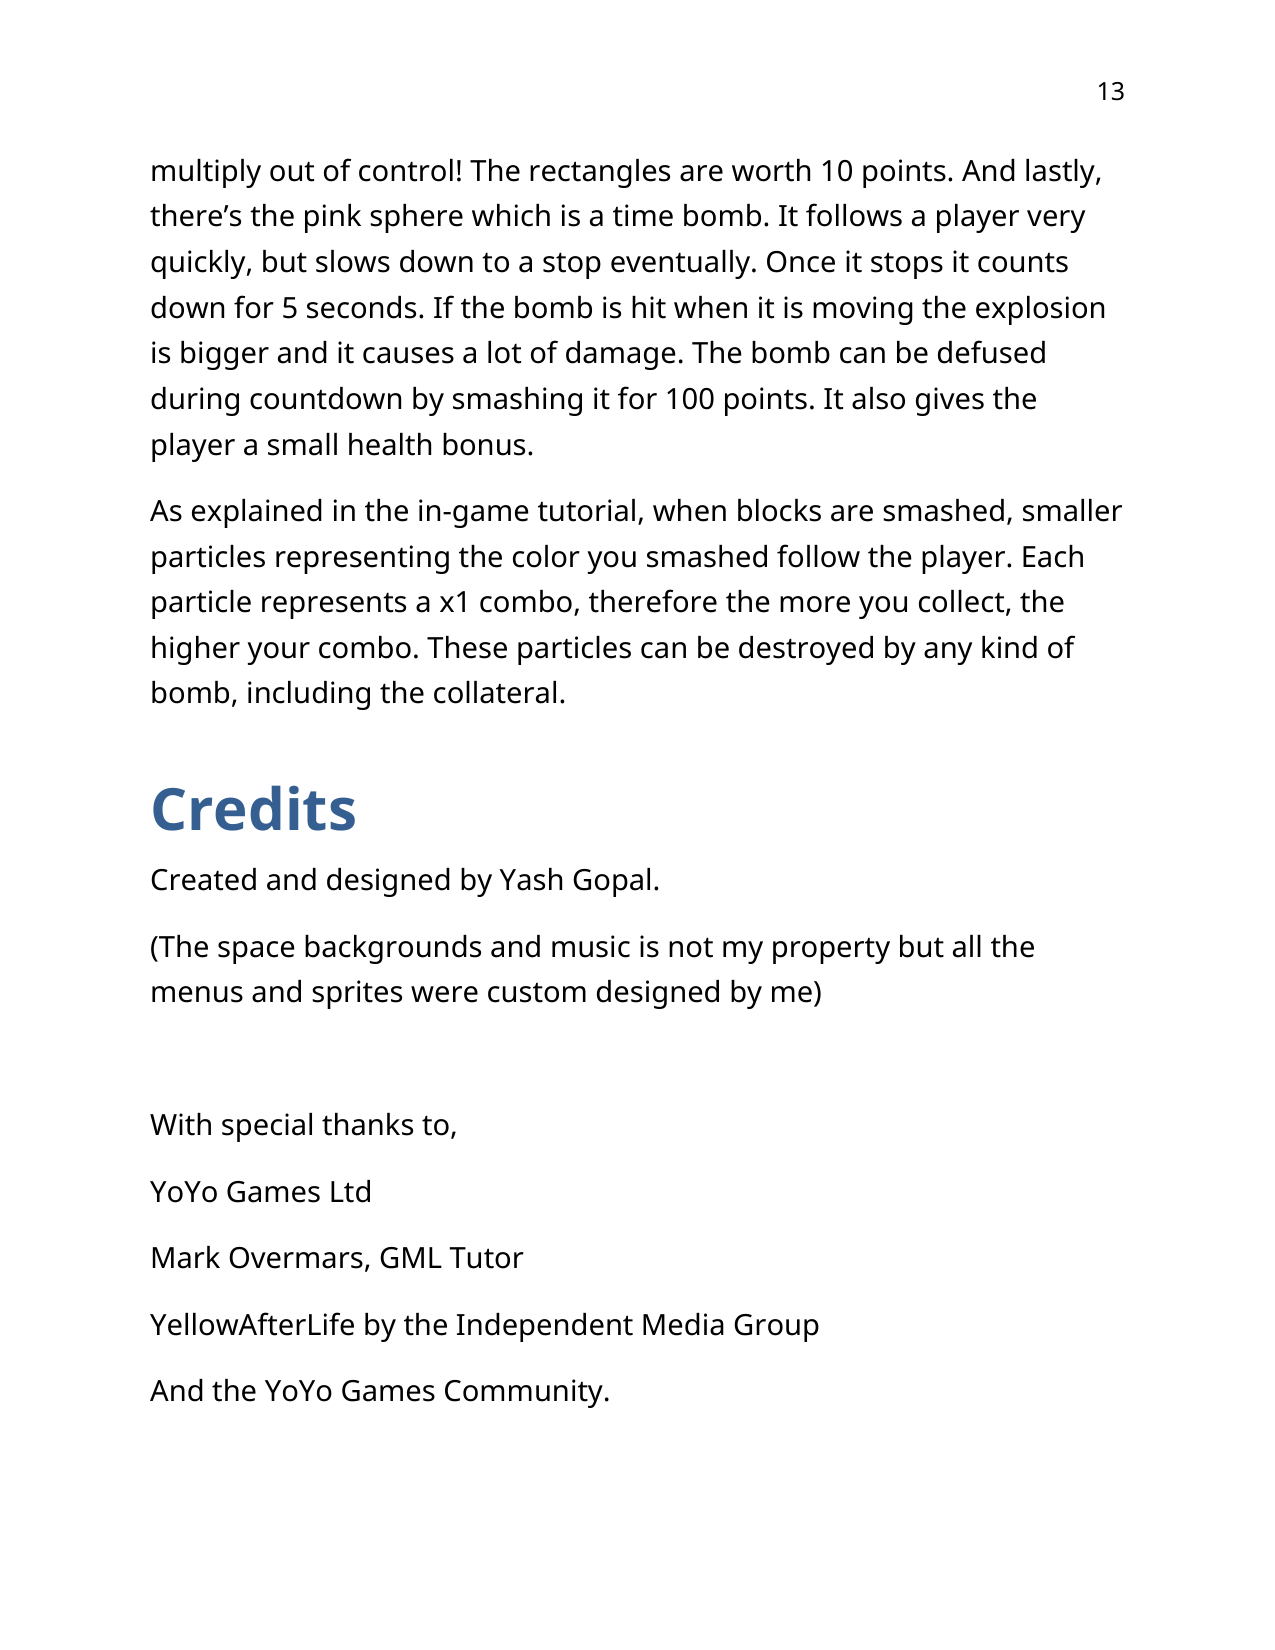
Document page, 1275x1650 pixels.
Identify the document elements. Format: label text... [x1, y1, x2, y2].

text Created and designed by Yash Gopal. [150, 860, 1125, 899]
subtitle Credits [150, 768, 1125, 848]
text With special thanks to, [150, 1105, 1125, 1144]
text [150, 150, 1125, 463]
text YoYo Games Ltd [150, 1171, 1125, 1211]
text And the YoYo Games Community. [150, 1371, 1125, 1410]
text YellowAfterLife by the Independent Media Group [150, 1304, 1125, 1344]
text As explained in the in-game tutorial, when blocks are smashed, smaller particles representing the color you smashed follow the player. Each particle represents a x1 combo, therefore the more you collect, the higher your combo. These particles can be destroyed by any kind of bomb, including the collateral. [150, 490, 1125, 712]
text Mark Overmars, GML Tutor [150, 1238, 1125, 1277]
text (The space backgrounds and music is not my property but all the menus and sprites were custom designed by me) [150, 926, 1125, 1011]
